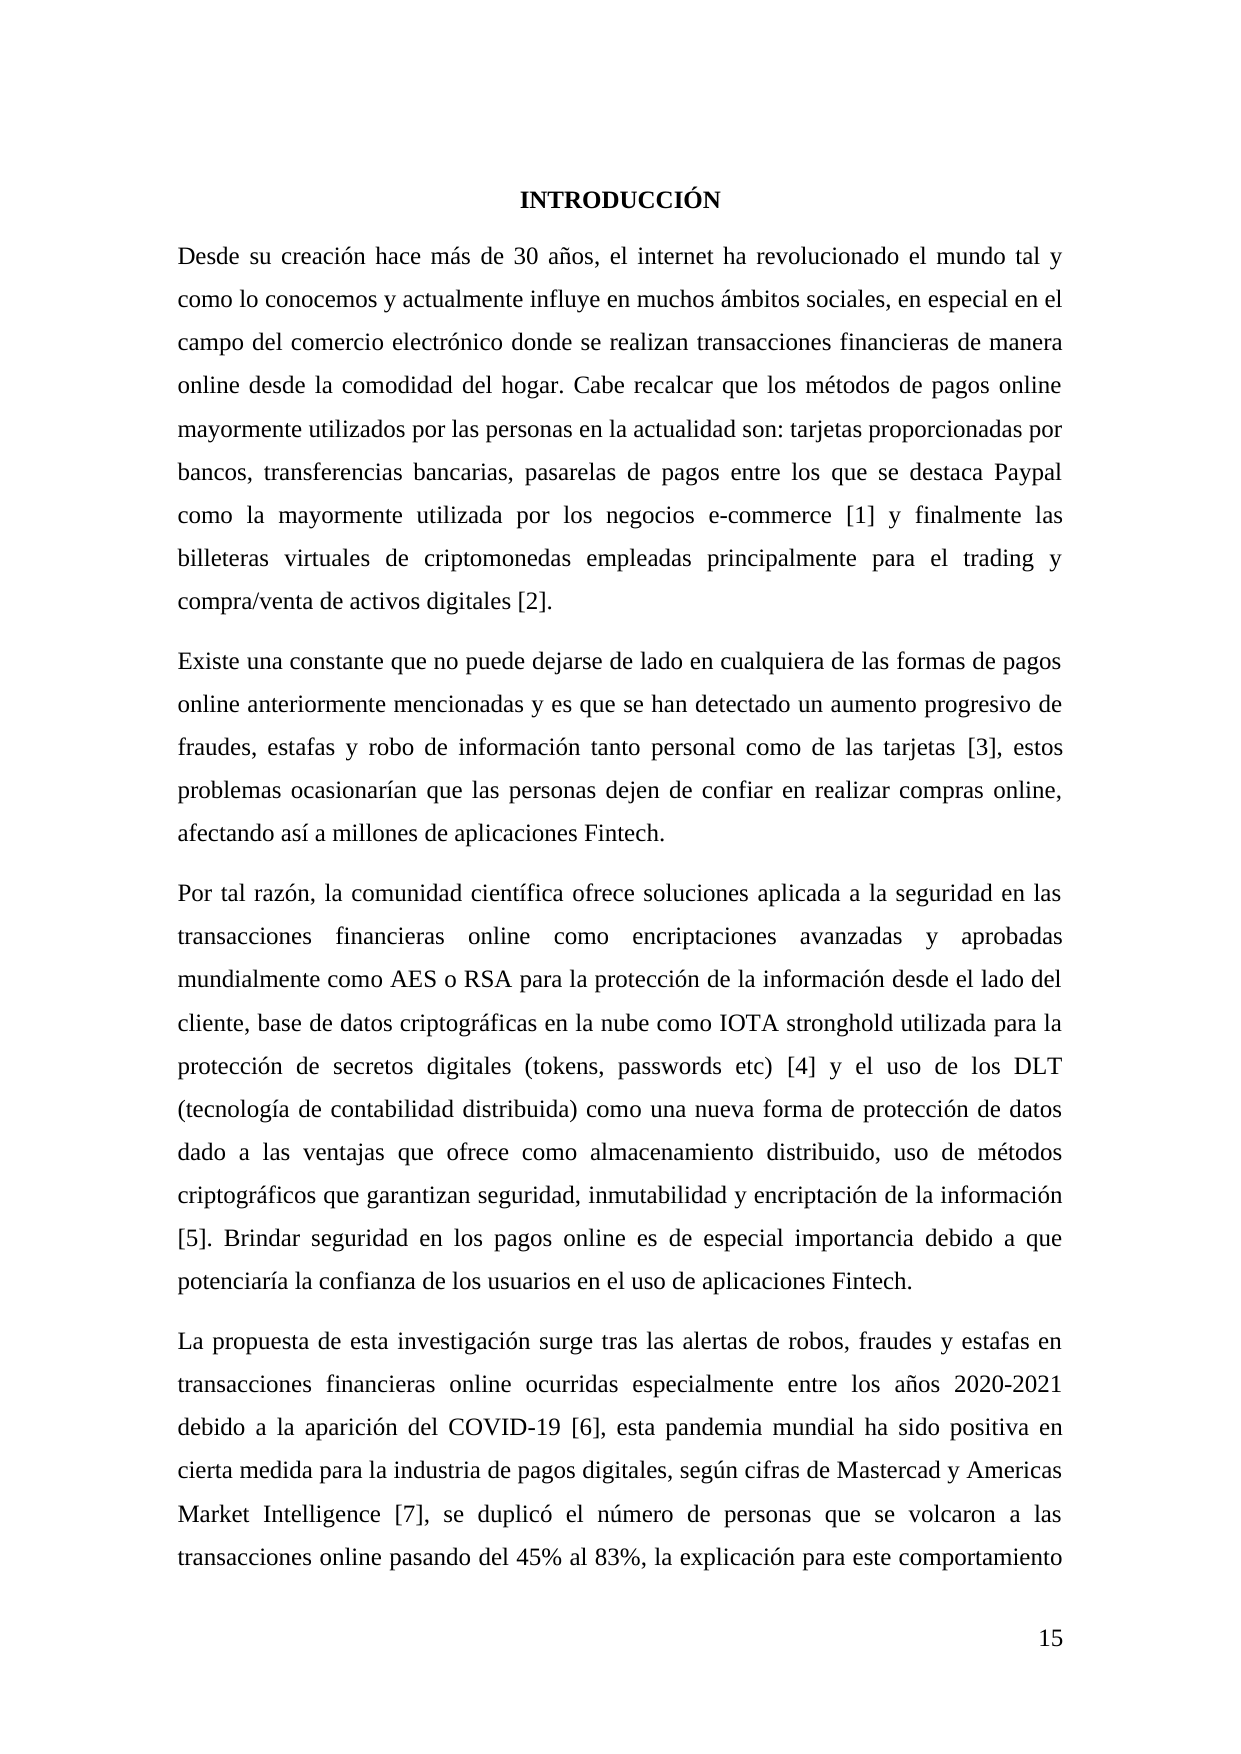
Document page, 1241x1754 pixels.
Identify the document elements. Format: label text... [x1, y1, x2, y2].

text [177, 1326, 1063, 1571]
text INTRODUCCIÓN [177, 185, 1063, 214]
text Desde su creación hace más de 30 años, el internet ha revolucionado el mundo tal y como lo conocemos y actualmente influye en muchos ámbitos sociales, en especial en el campo del comercio electrónico donde se realizan transacciones financieras de manera online desde la comodidad del hogar. Cabe recalcar que los métodos de pagos online mayormente utilizados por las personas en la actualidad son: tarjetas proporcionadas por bancos, transferencias bancarias, pasarelas de pagos entre los que se destaca Paypal como la mayormente utilizada por los negocios e-commerce y finalmente las billeteras virtuales de criptomonedas empleadas principalmente para el trading y compra/venta de activos digitales . [177, 241, 1063, 615]
text Existe una constante que no puede dejarse de lado en cualquiera de las formas de pagos online anteriormente mencionadas y es que se han detectado un aumento progresivo de fraudes, estafas y robo de información tanto personal como de las tarjetas , estos problemas ocasionarían que las personas dejen de confiar en realizar compras online, afectando así a millones de aplicaciones Fintech. [177, 646, 1063, 847]
text Por tal razón, la comunidad científica ofrece soluciones aplicada a la seguridad en las transacciones financieras online como encriptaciones avanzadas y aprobadas mundialmente como AES o RSA para la protección de la información desde el lado del cliente, base de datos criptográficas en la nube como IOTA stronghold utilizada para la protección de secretos digitales (tokens, passwords etc) y el uso de los DLT (tecnología de contabilidad distribuida) como una nueva forma de protección de datos dado a las ventajas que ofrece como almacenamiento distribuido, uso de métodos criptográficos que garantizan seguridad, inmutabilidad y encriptación de la información . Brindar seguridad en los pagos online es de especial importancia debido a que potenciaría la confianza de los usuarios en el uso de aplicaciones Fintech. [177, 878, 1063, 1295]
